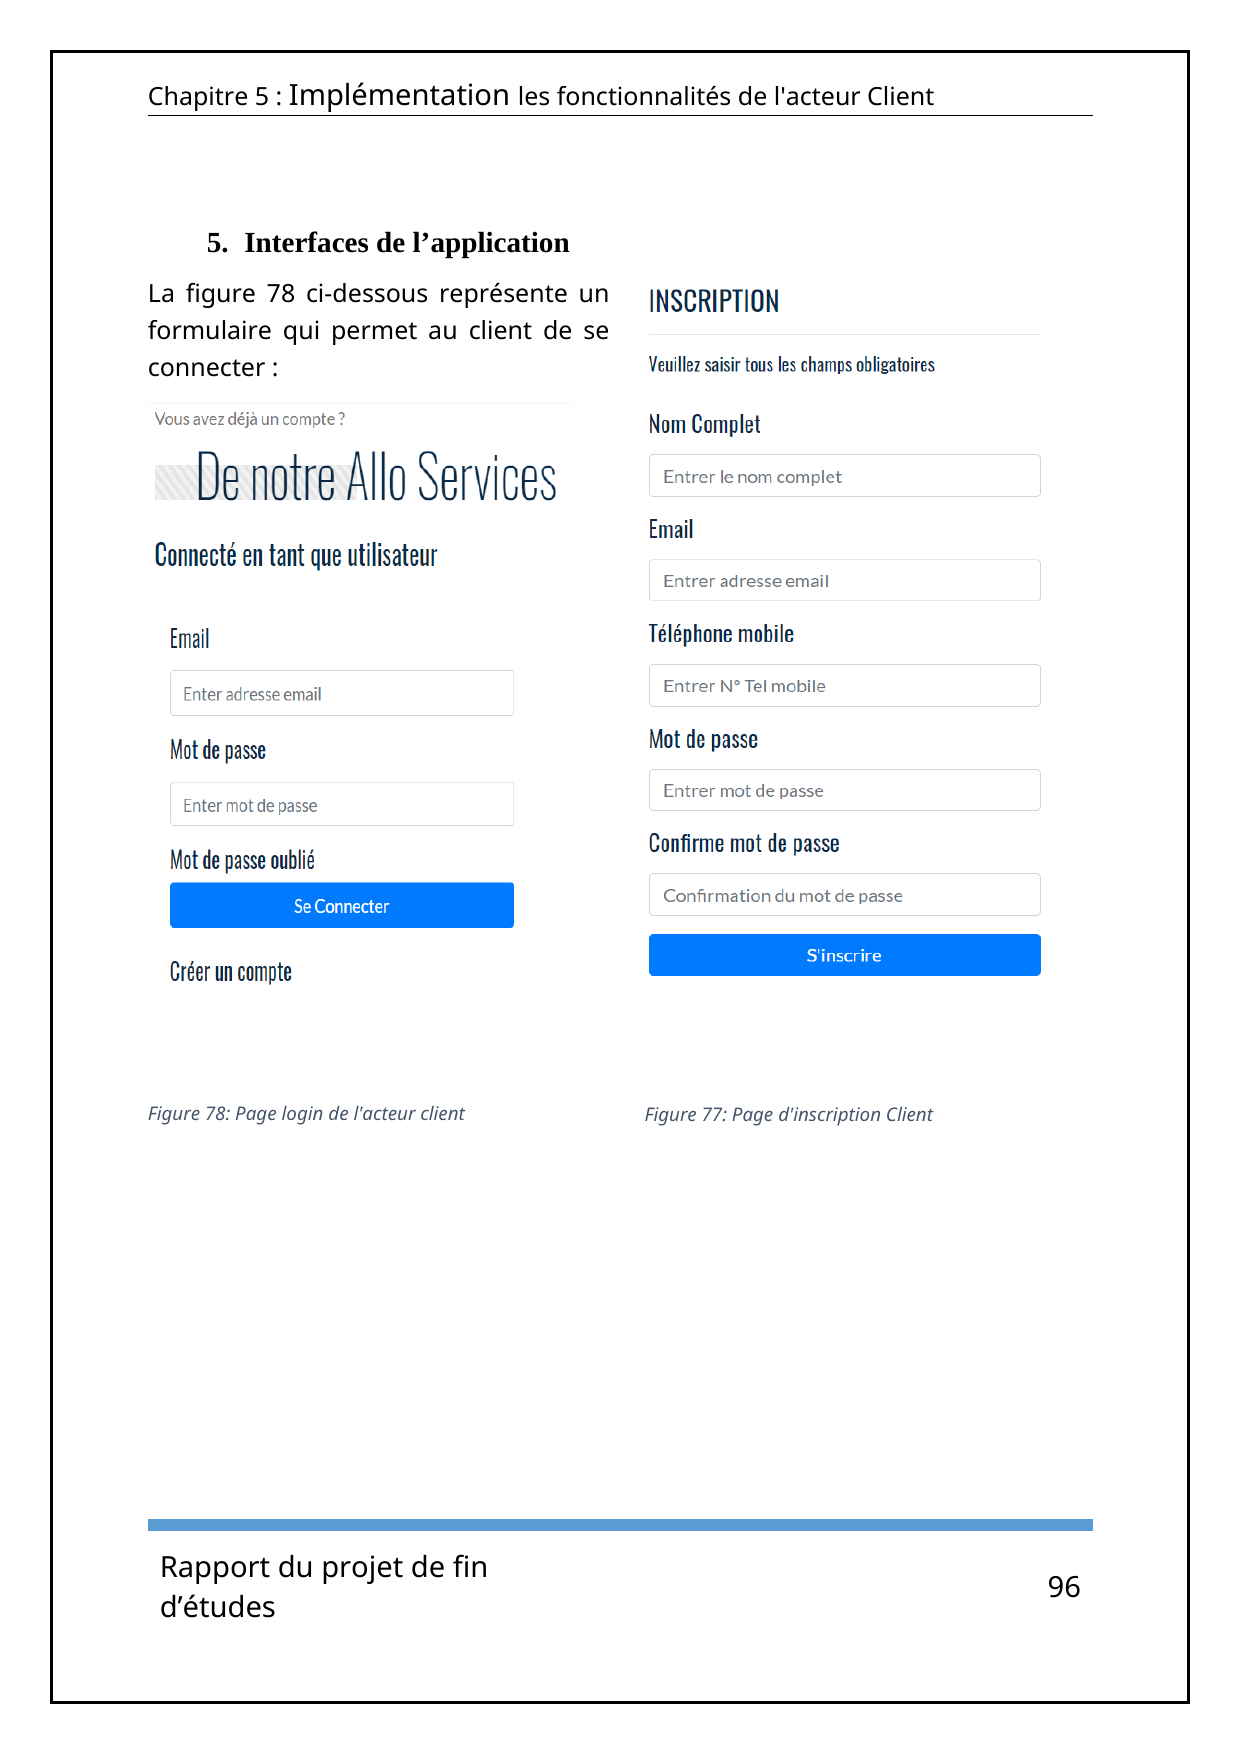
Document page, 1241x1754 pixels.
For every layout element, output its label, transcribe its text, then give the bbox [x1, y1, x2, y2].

picture [147, 402, 573, 1081]
picture [628, 273, 1092, 994]
text La figure 78 ci-dessous représente un formulaire qui permet au client de se connecter : [148, 276, 628, 383]
subtitle Interfaces de l’application [207, 226, 1093, 259]
